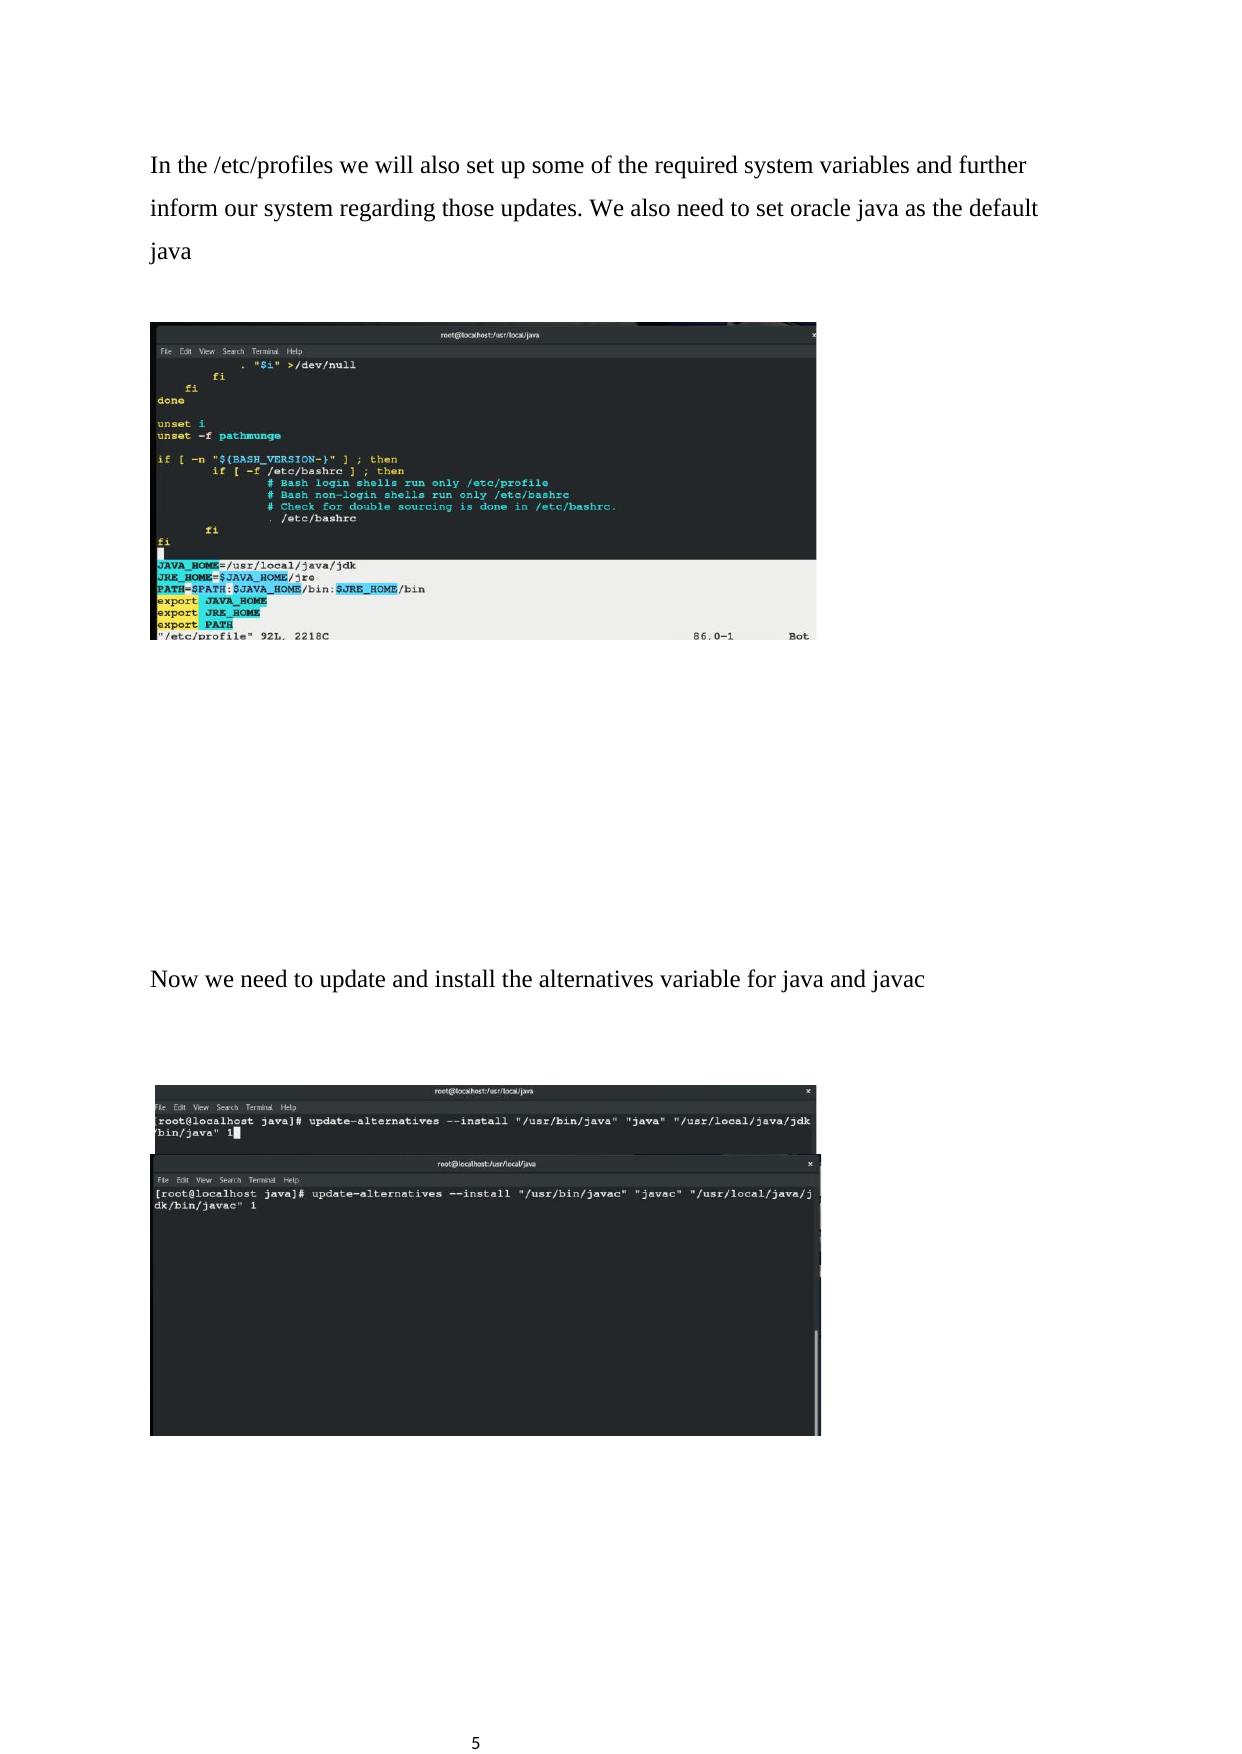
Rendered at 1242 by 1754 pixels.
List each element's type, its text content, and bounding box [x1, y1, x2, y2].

text In the /etc/profiles we will also set up some of the required system variables and further inform our system regarding those updates. We also need to set oracle java as the default java [150, 150, 1067, 265]
picture [150, 1085, 822, 1436]
picture [150, 322, 817, 640]
text Now we need to update and install the alternatives variable for java and javac [150, 964, 1092, 993]
